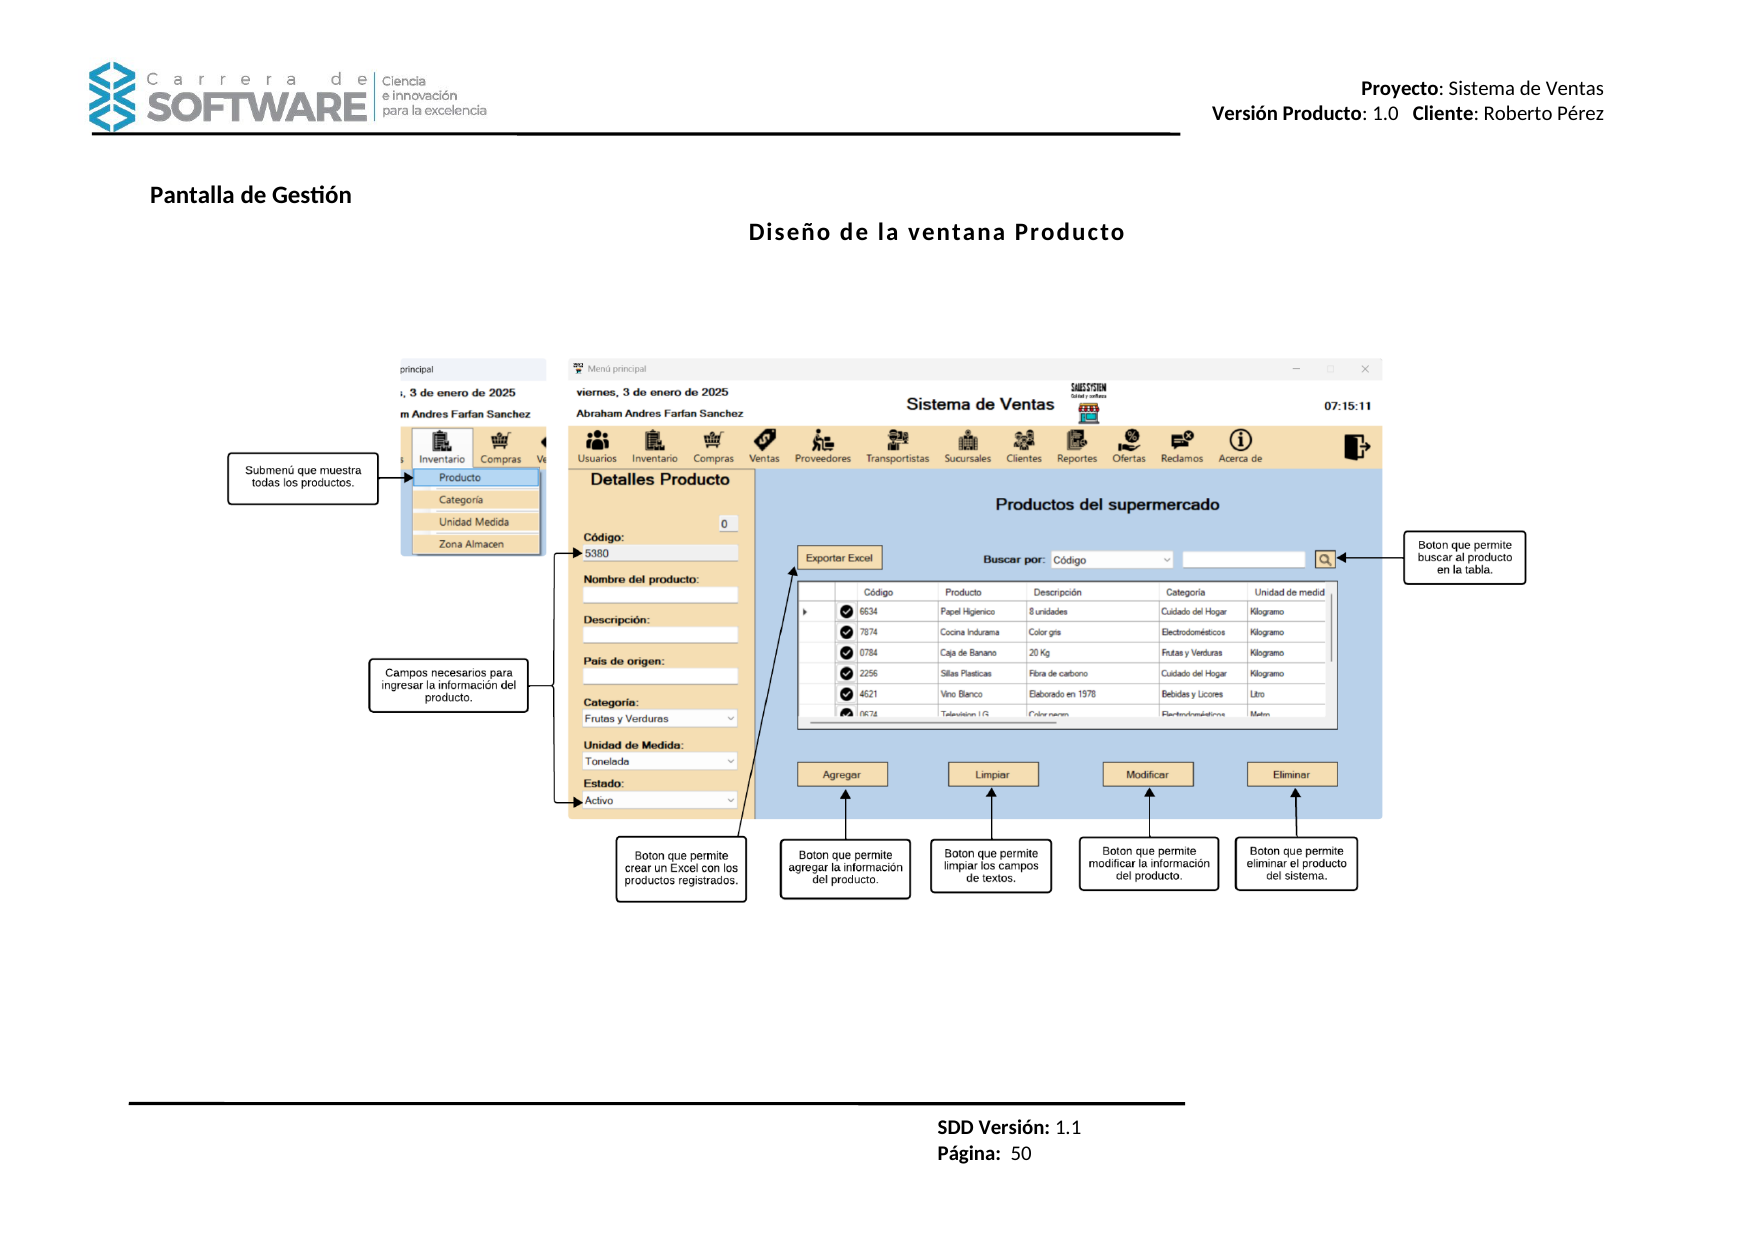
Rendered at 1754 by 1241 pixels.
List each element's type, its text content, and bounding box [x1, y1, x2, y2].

subtitle Diseño de la ventana Producto [269, 216, 1604, 247]
picture [208, 318, 1546, 925]
subtitle Pantalla de Gestión [150, 179, 1604, 210]
picture [78, 46, 493, 154]
